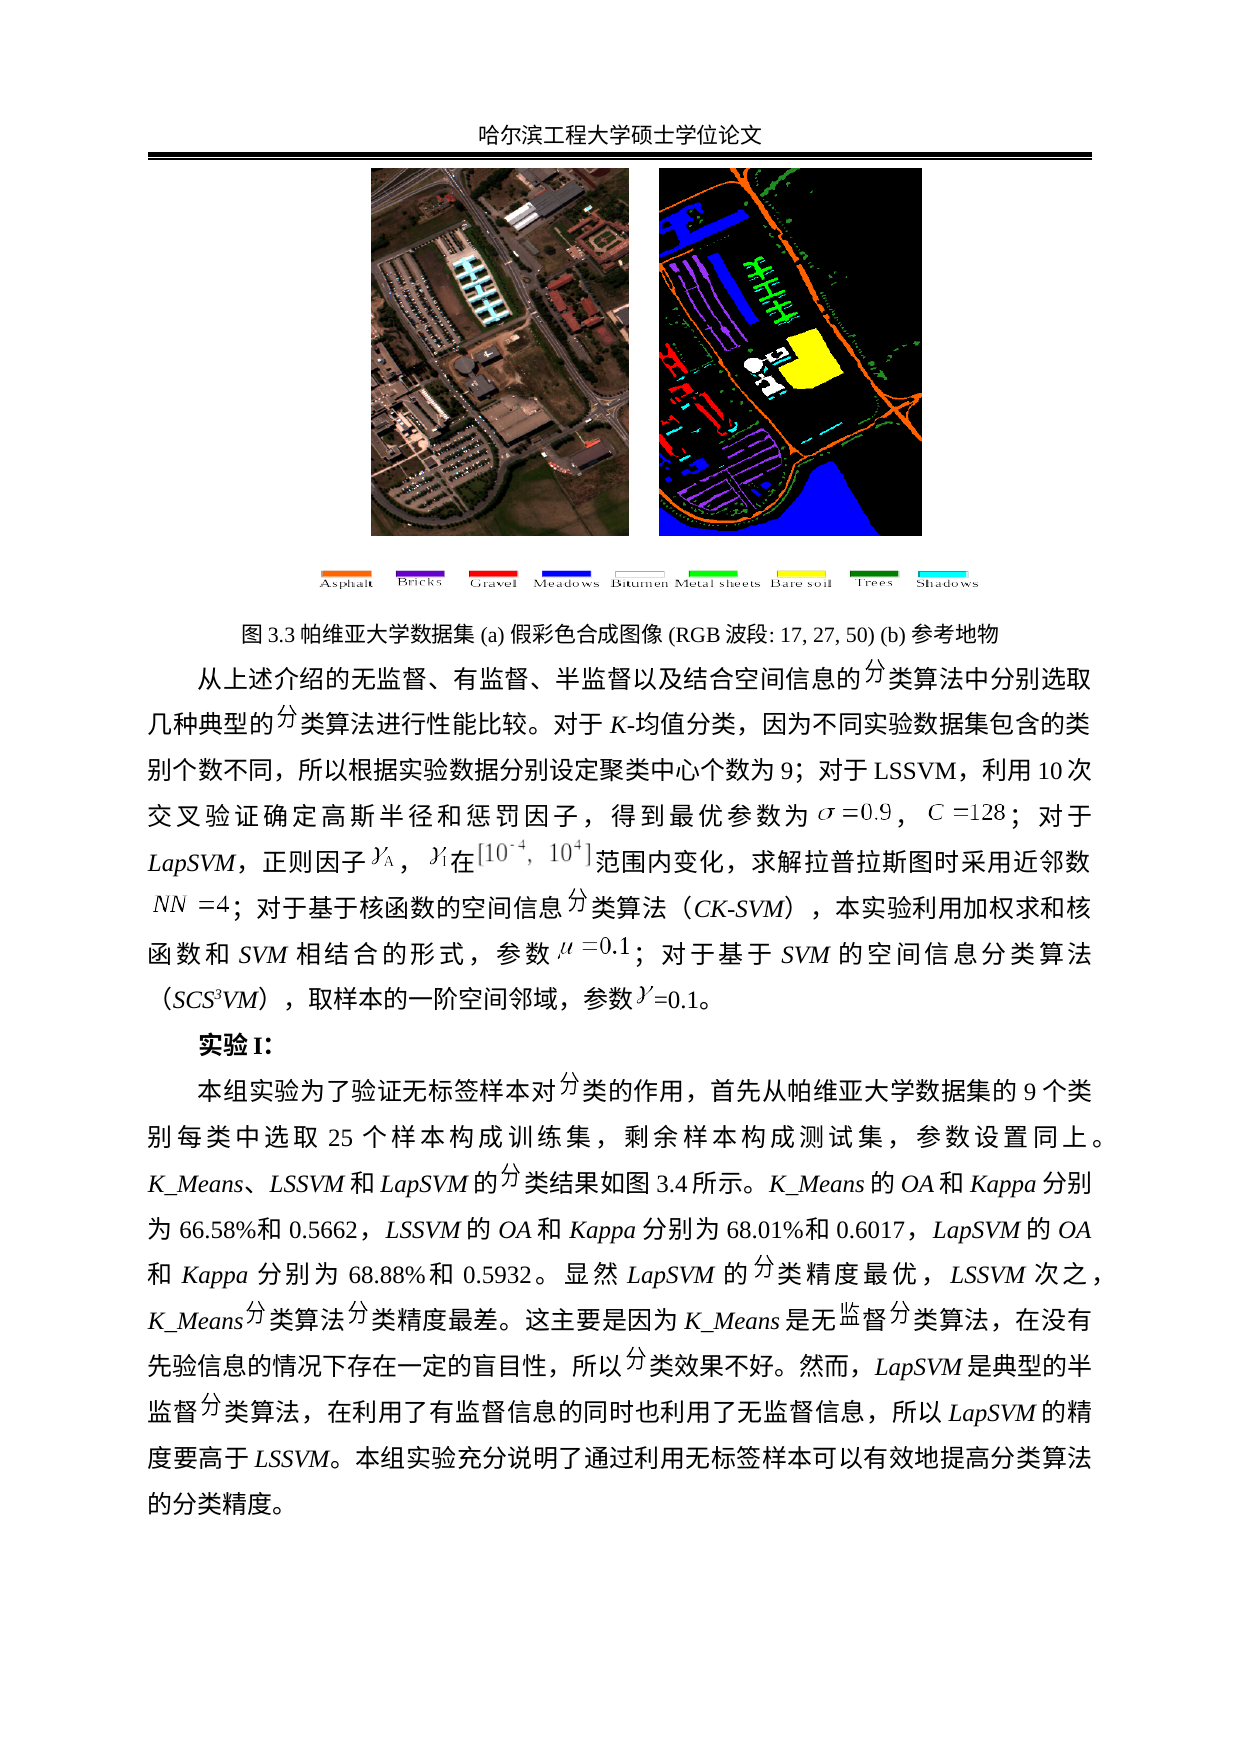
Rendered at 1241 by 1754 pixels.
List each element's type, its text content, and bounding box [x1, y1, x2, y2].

text 图3.3 帕维亚大学数据集 (a) 假彩色合成图像 (RGB波段: 17, 27, 50) (b) 参考地物 [148, 606, 1092, 651]
text 从上述介绍的无监督、有监督、半监督以及结合空间信息的类算法中分别选取几种典型的类算法进行性能比较。对于K-均值分类，因为不同实验数据集包含的类别个数不同，所以根据实验数据分别设定聚类中心个数为9；对于LSSVM，利用10次交叉验证确定高斯半径和惩罚因子，得到最优参数为，；对于LapSVM，正则因子，在范围内变化，求解拉普拉斯图时采用近邻数；对于基于核函数的空间信息类算法（CK-SVM），本实验利用加权求和核函数和SVM相结合的形式，参数；对于基于SVM的空间信息分类算法（SCS3VM），取样本的一阶空间邻域，参数=0.1。 [148, 651, 1092, 1018]
text 实验I： [148, 1018, 1092, 1064]
text 本组实验为了验证无标签样本对类的作用，首先从帕维亚大学数据集的9个类别每类中选取25个样本构成训练集，剩余样本构成测试集，参数设置同上。K_Means、LSSVM和LapSVM的类结果如图3.4所示。K_Means的OA和Kappa分别为66.58%和0.5662，LSSVM的OA和Kappa分别为68.01%和0.6017，LapSVM的OA和Kappa分别为68.88%和0.5932。显然LapSVM的类精度最优，LSSVM次之，K_Means类算法类精度最差。这主要是因为K_Means是无督类算法，在没有先验信息的情况下存在一定的盲目性，所以类效果不好。然而，LapSVM是典型的半监督类算法，在利用了有监督信息的同时也利用了无监督信息，所以LapSVM的精度要高于LSSVM。本组实验充分说明了通过利用无标签样本可以有效地提高分类算法的分类精度。 [148, 1064, 1092, 1522]
